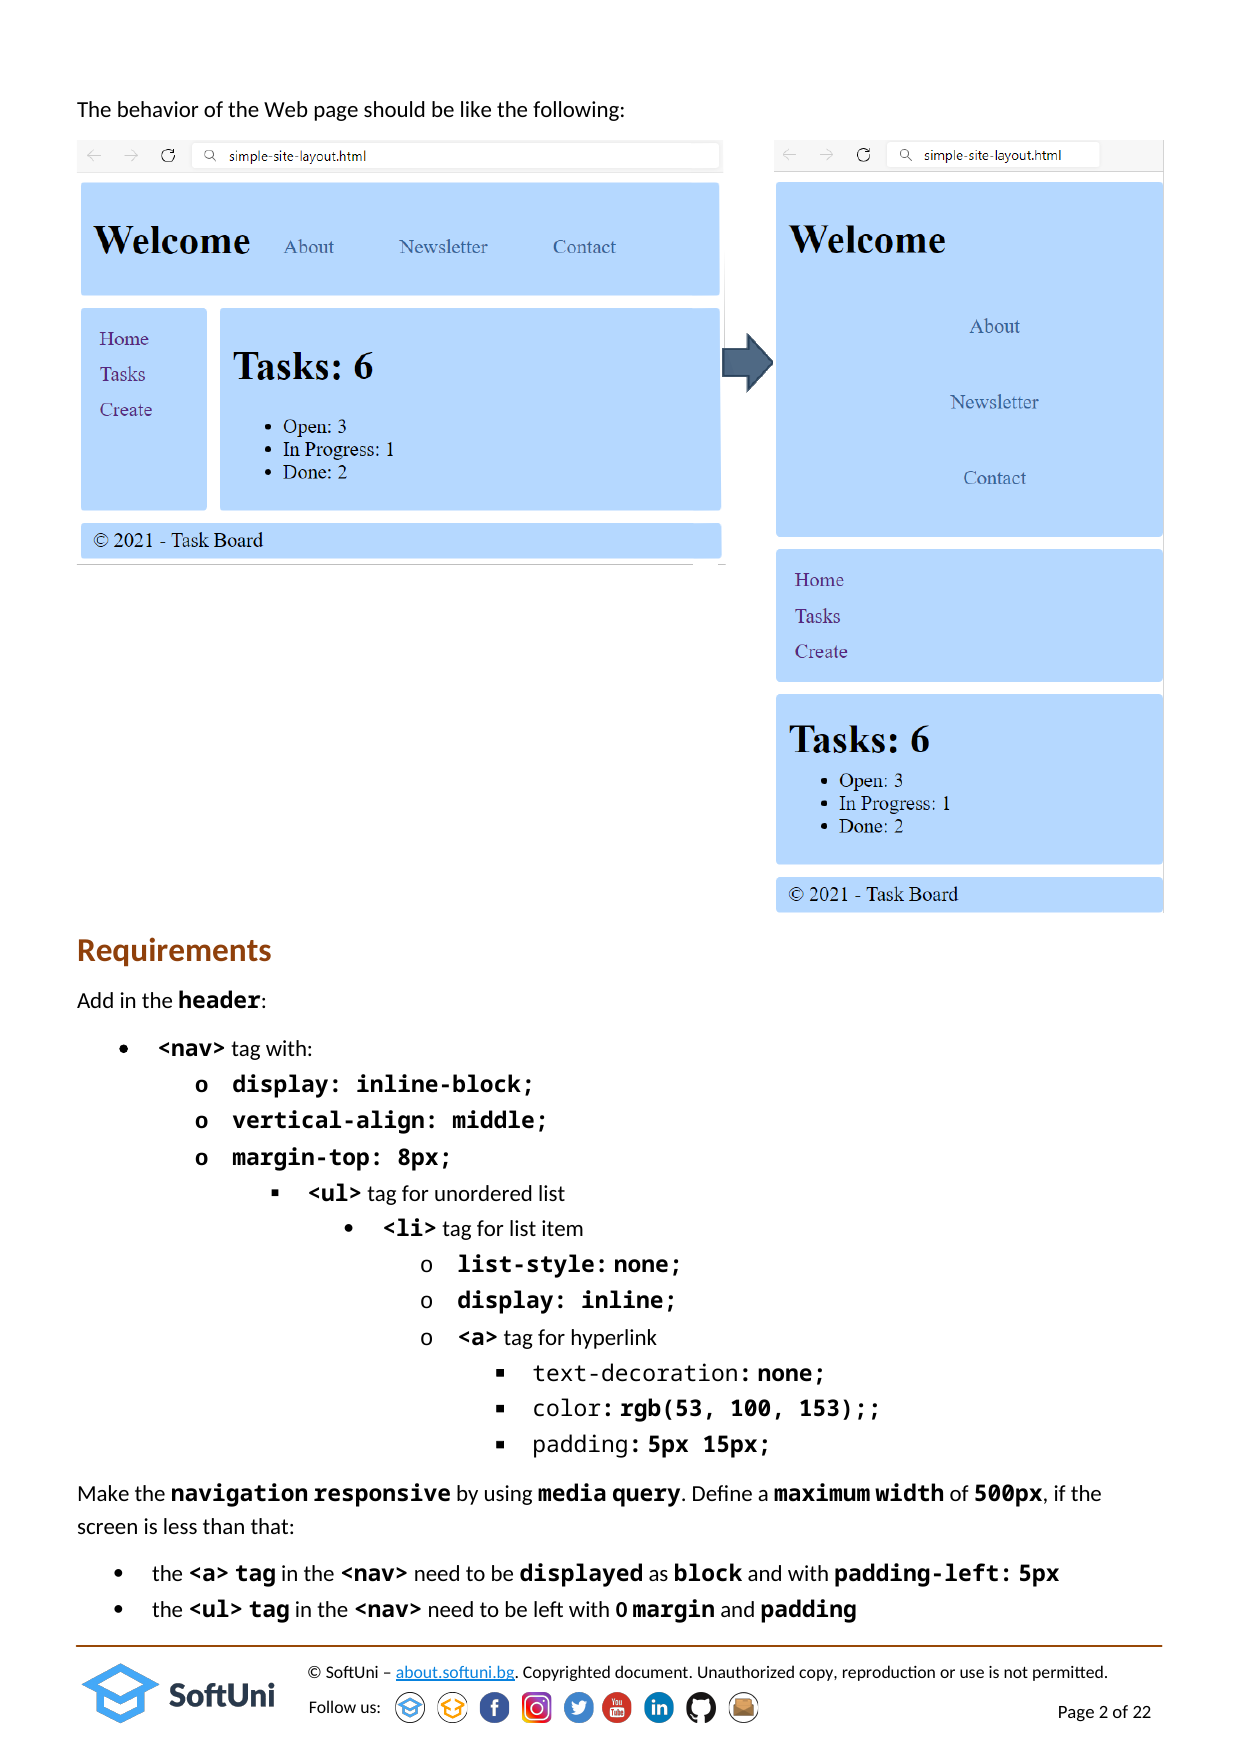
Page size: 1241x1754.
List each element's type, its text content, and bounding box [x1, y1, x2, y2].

picture [522, 1692, 552, 1723]
list <nav> tag with: [119, 1032, 1163, 1064]
picture [686, 1692, 716, 1723]
list display: inline-block; [194, 1068, 1163, 1100]
text The behavior of the Web page should be like the following: [77, 95, 1163, 123]
list color: rgb(53, 100, 153);; [494, 1392, 1163, 1424]
text Add in the header: [77, 984, 1163, 1015]
list <a> tag for hyperlink [419, 1320, 1163, 1352]
list <ul> tag for unordered list [269, 1176, 1163, 1208]
text Make the navigation responsive by using media query. Define a maximum width of 500px, if the screen is less than that: [77, 1477, 1163, 1540]
list list-style: none; [419, 1248, 1163, 1280]
picture [665, 1692, 674, 1701]
picture [658, 1705, 667, 1714]
subtitle Requirements [77, 929, 1163, 969]
picture [564, 1692, 594, 1723]
picture [395, 1692, 425, 1723]
list text-decoration: none; [494, 1356, 1163, 1388]
list padding: 5px 15px; [494, 1428, 1163, 1459]
list vertical-align: middle; [194, 1104, 1163, 1136]
picture [665, 1714, 674, 1723]
list <li> tag for list item [344, 1212, 1163, 1244]
picture [479, 1692, 510, 1723]
picture [644, 1692, 653, 1701]
list margin-top: 8px; [194, 1140, 1163, 1172]
picture [728, 1692, 759, 1723]
picture [602, 1692, 632, 1723]
list display: inline; [419, 1284, 1163, 1316]
picture [76, 140, 1164, 913]
list the <a> tag in the <nav> need to be displayed as block and with padding-left: 5px [114, 1557, 1163, 1588]
picture [437, 1692, 468, 1723]
list the <ul> tag in the <nav> need to be left with 0 margin and padding [114, 1593, 1163, 1624]
picture [75, 1658, 281, 1729]
picture [644, 1714, 653, 1723]
